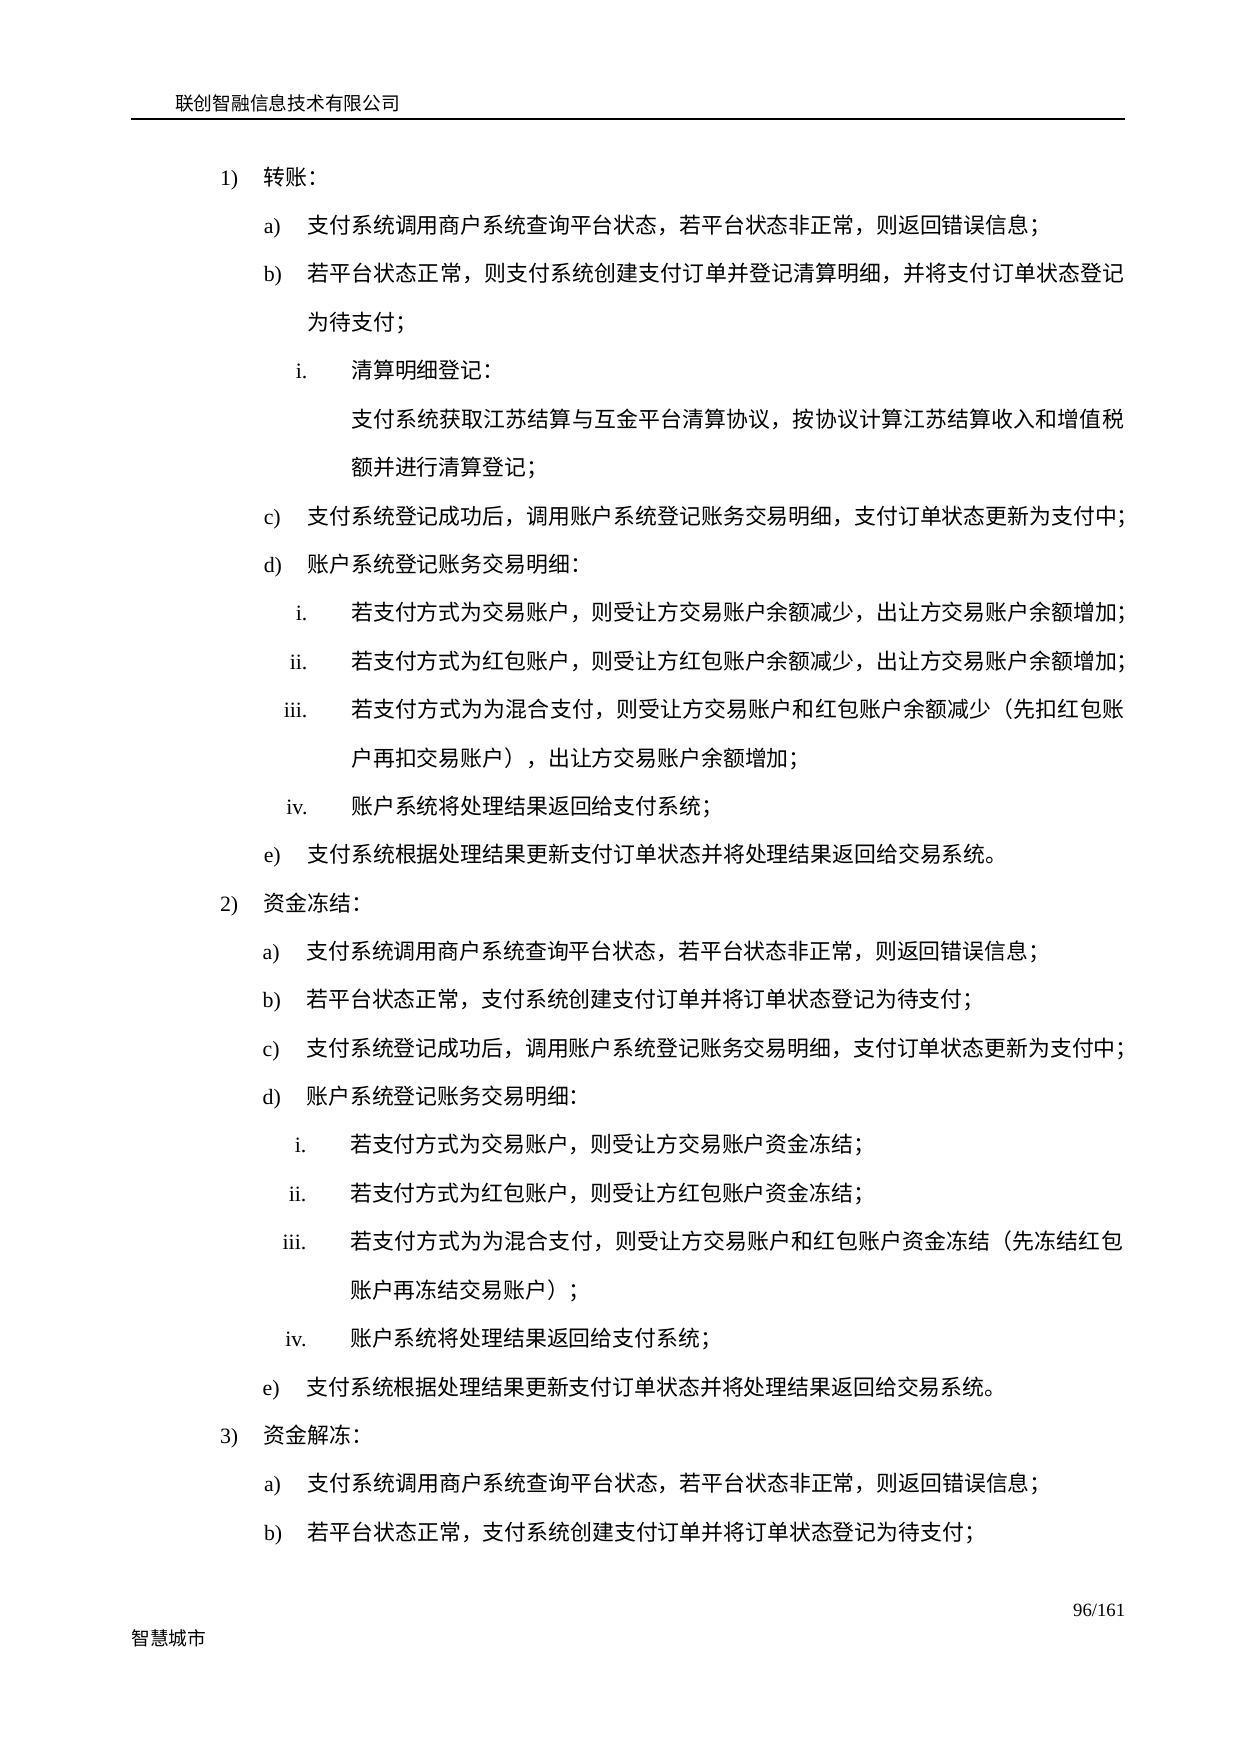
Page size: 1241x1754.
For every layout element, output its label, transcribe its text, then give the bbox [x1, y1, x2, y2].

list 转账： [220, 159, 1125, 192]
list 资金冻结： [220, 885, 1125, 918]
list 账户系统将处理结果返回给支付系统； [307, 789, 1125, 821]
list 账户系统登记账务交易明细： [262, 1079, 1125, 1111]
list 账户系统登记账务交易明细： [263, 547, 1125, 579]
list 若支付方式为为混合支付，则受让方交易账户和红包账户资金冻结（先冻结红包账户再冻结交易账户）； [306, 1224, 1125, 1305]
list 若支付方式为红包账户，则受让方红包账户资金冻结； [306, 1175, 1125, 1208]
list 若支付方式为交易账户，则受让方交易账户资金冻结； [306, 1127, 1125, 1159]
list 若支付方式为交易账户，则受让方交易账户余额减少，出让方交易账户余额增加； [307, 595, 1125, 627]
list 清算明细登记： [307, 353, 1125, 385]
list 支付系统根据处理结果更新支付订单状态并将处理结果返回给交易系统。 [263, 837, 1125, 869]
list 支付系统登记成功后，调用账户系统登记账务交易明细，支付订单状态更新为支付中； [263, 498, 1125, 531]
list 若平台状态正常，支付系统创建支付订单并将订单状态登记为待支付； [262, 982, 1125, 1014]
list 支付系统获取江苏结算与互金平台清算协议，按协议计算江苏结算收入和增值税额并进行清算登记； [351, 401, 1125, 482]
list 支付系统调用商户系统查询平台状态，若平台状态非正常，则返回错误信息； [262, 934, 1125, 966]
list 支付系统登记成功后，调用账户系统登记账务交易明细，支付订单状态更新为支付中； [262, 1030, 1125, 1063]
list 若平台状态正常，则支付系统创建支付订单并登记清算明细，并将支付订单状态登记为待支付； [263, 256, 1125, 337]
list 若支付方式为为混合支付，则受让方交易账户和红包账户余额减少（先扣红包账户再扣交易账户），出让方交易账户余额增加； [307, 692, 1125, 773]
list 支付系统调用商户系统查询平台状态，若平台状态非正常，则返回错误信息； [264, 1466, 1125, 1498]
list 资金解冻： [220, 1417, 1125, 1450]
list 支付系统调用商户系统查询平台状态，若平台状态非正常，则返回错误信息； [263, 207, 1125, 240]
list 若平台状态正常，支付系统创建支付订单并将订单状态登记为待支付； [264, 1514, 1125, 1547]
list 账户系统将处理结果返回给支付系统； [306, 1321, 1125, 1353]
list 若支付方式为红包账户，则受让方红包账户余额减少，出让方交易账户余额增加； [307, 643, 1125, 676]
list 支付系统根据处理结果更新支付订单状态并将处理结果返回给交易系统。 [262, 1369, 1125, 1402]
